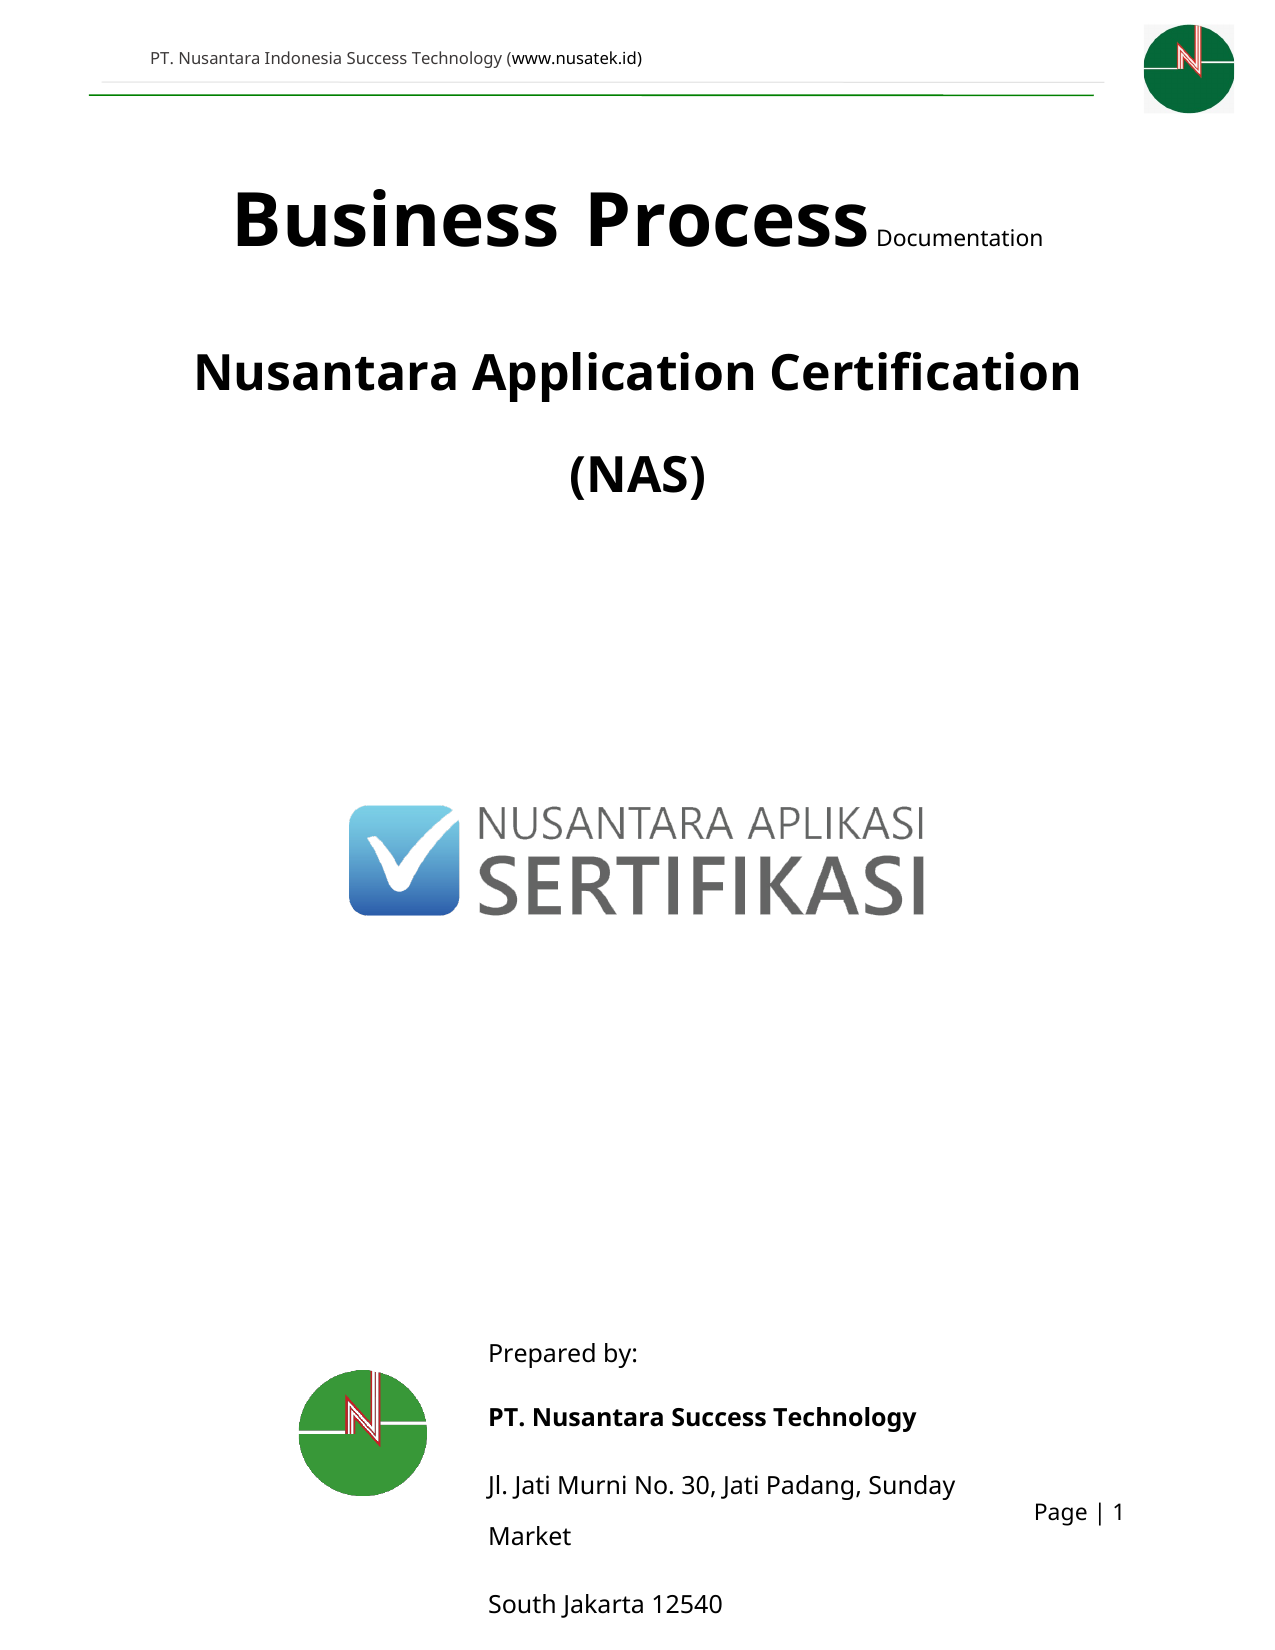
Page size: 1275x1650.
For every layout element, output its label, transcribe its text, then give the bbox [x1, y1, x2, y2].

picture [298, 1370, 427, 1496]
table_header Prepared by: [477, 1319, 999, 1383]
table_cell PT. Nusantara Success Technology Jl. Jati Murni No. 30, Jati Padang, Sunday Market South Jakarta 12540 [477, 1383, 999, 1633]
text Nusantara Application Certification (NAS) [150, 337, 1125, 507]
text Business Process Documentation [150, 167, 1125, 269]
picture [323, 738, 952, 990]
picture [1143, 23, 1235, 114]
